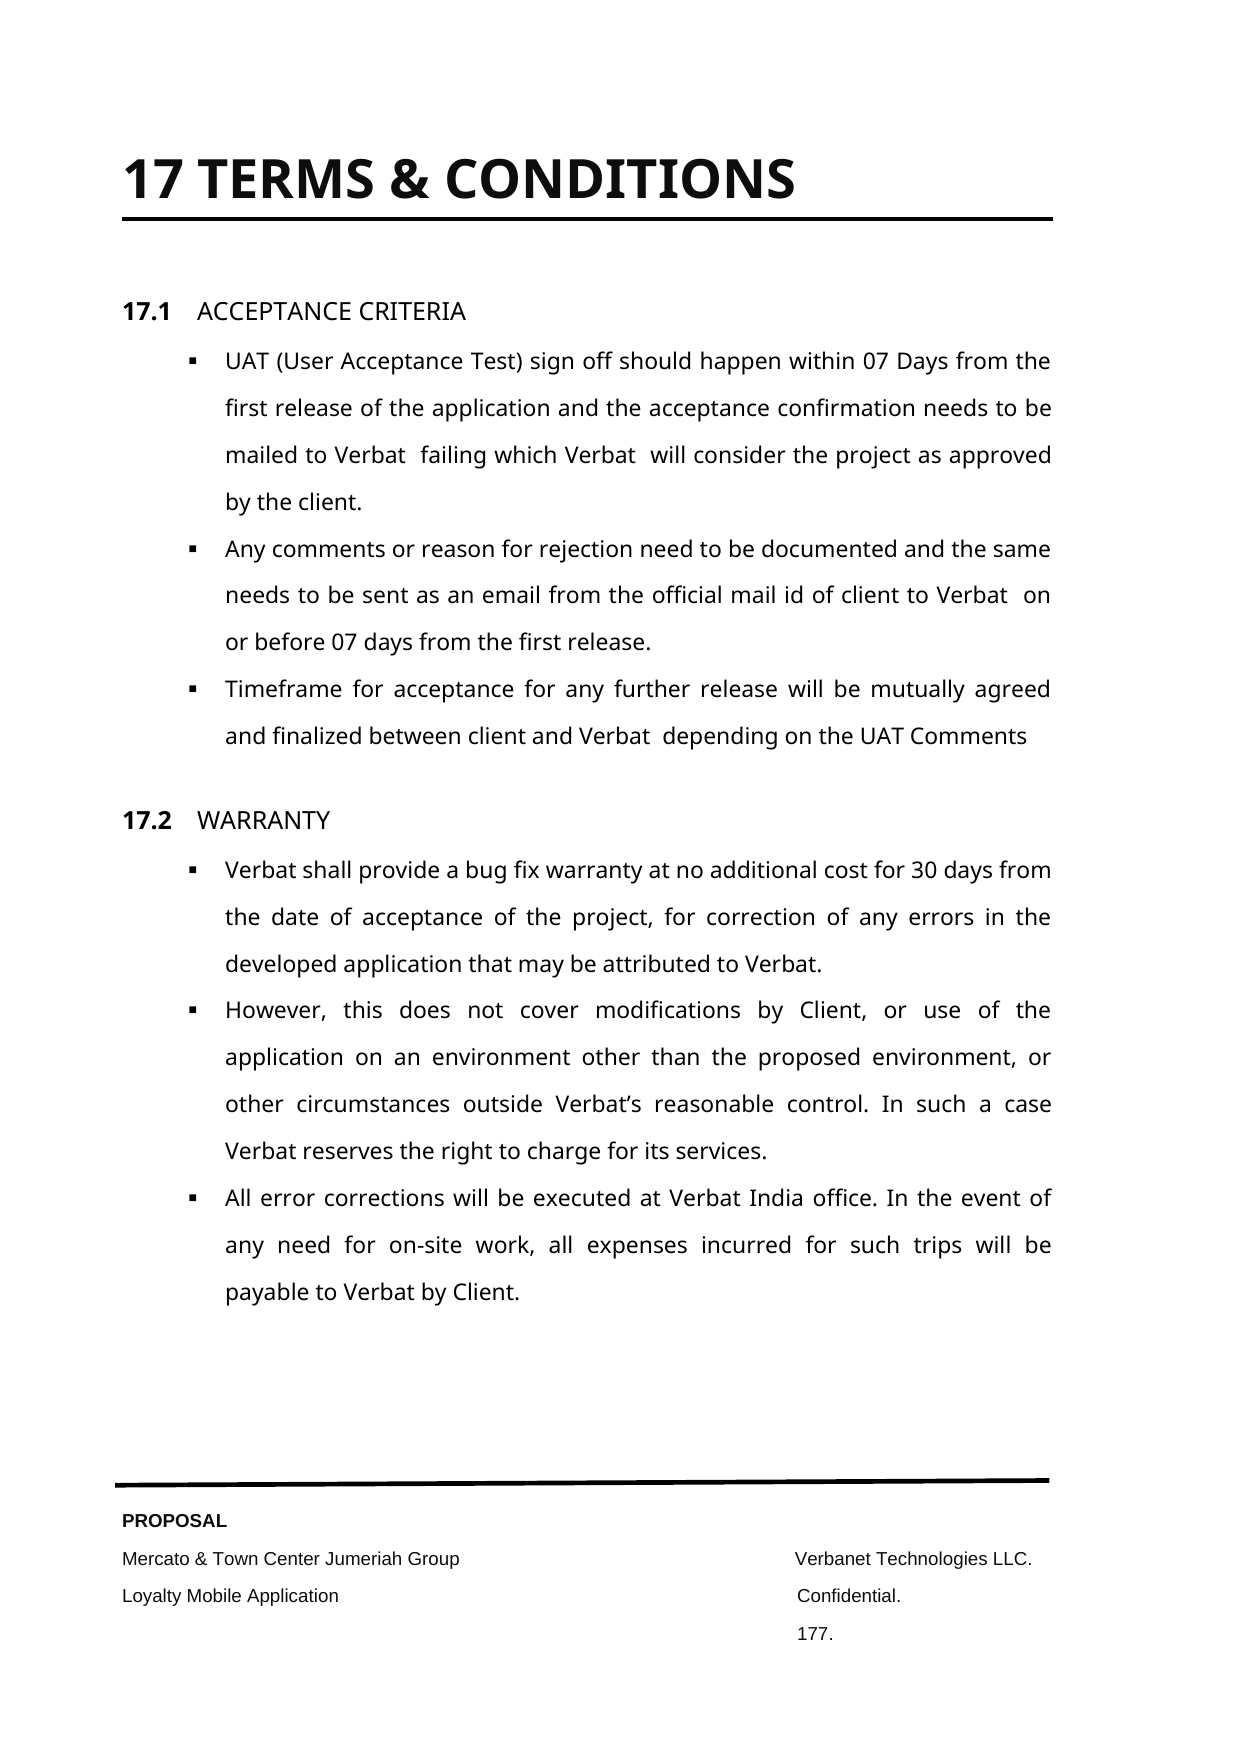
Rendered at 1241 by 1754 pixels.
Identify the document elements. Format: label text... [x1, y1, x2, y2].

list UAT (User Acceptance Test) sign off should happen within 07 Days from the first release of the application and the acceptance confirmation needs to be mailed to Verbat failing which Verbat will consider the project as approved by the client. [187, 345, 1053, 517]
subtitle ACCEPTANCE CRITERIA [122, 294, 1053, 328]
subtitle TERMS & CONDITIONS [122, 141, 1053, 217]
list Timeframe for acceptance for any further release will be mutually agreed and finalized between client and Verbat depending on the UAT Comments [187, 673, 1053, 751]
subtitle WARRANTY [122, 803, 1053, 837]
list However, this does not cover modifications by Client, or use of the application on an environment other than the proposed environment, or other circumstances outside Verbat’s reasonable control. In such a case Verbat reserves the right to charge for its services. [187, 994, 1053, 1166]
list Any comments or reason for rejection need to be documented and the same needs to be sent as an email from the official mail id of client to Verbat on or before 07 days from the first release. [187, 532, 1053, 657]
list Verbat shall provide a bug ﬁx warranty at no additional cost for 30 days from the date of acceptance of the project, for correction of any errors in the developed application that may be attributed to Verbat. [187, 854, 1053, 979]
list All error corrections will be executed at Verbat India office. In the event of any need for on-site work, all expenses incurred for such trips will be payable to Verbat by Client. [187, 1182, 1053, 1307]
